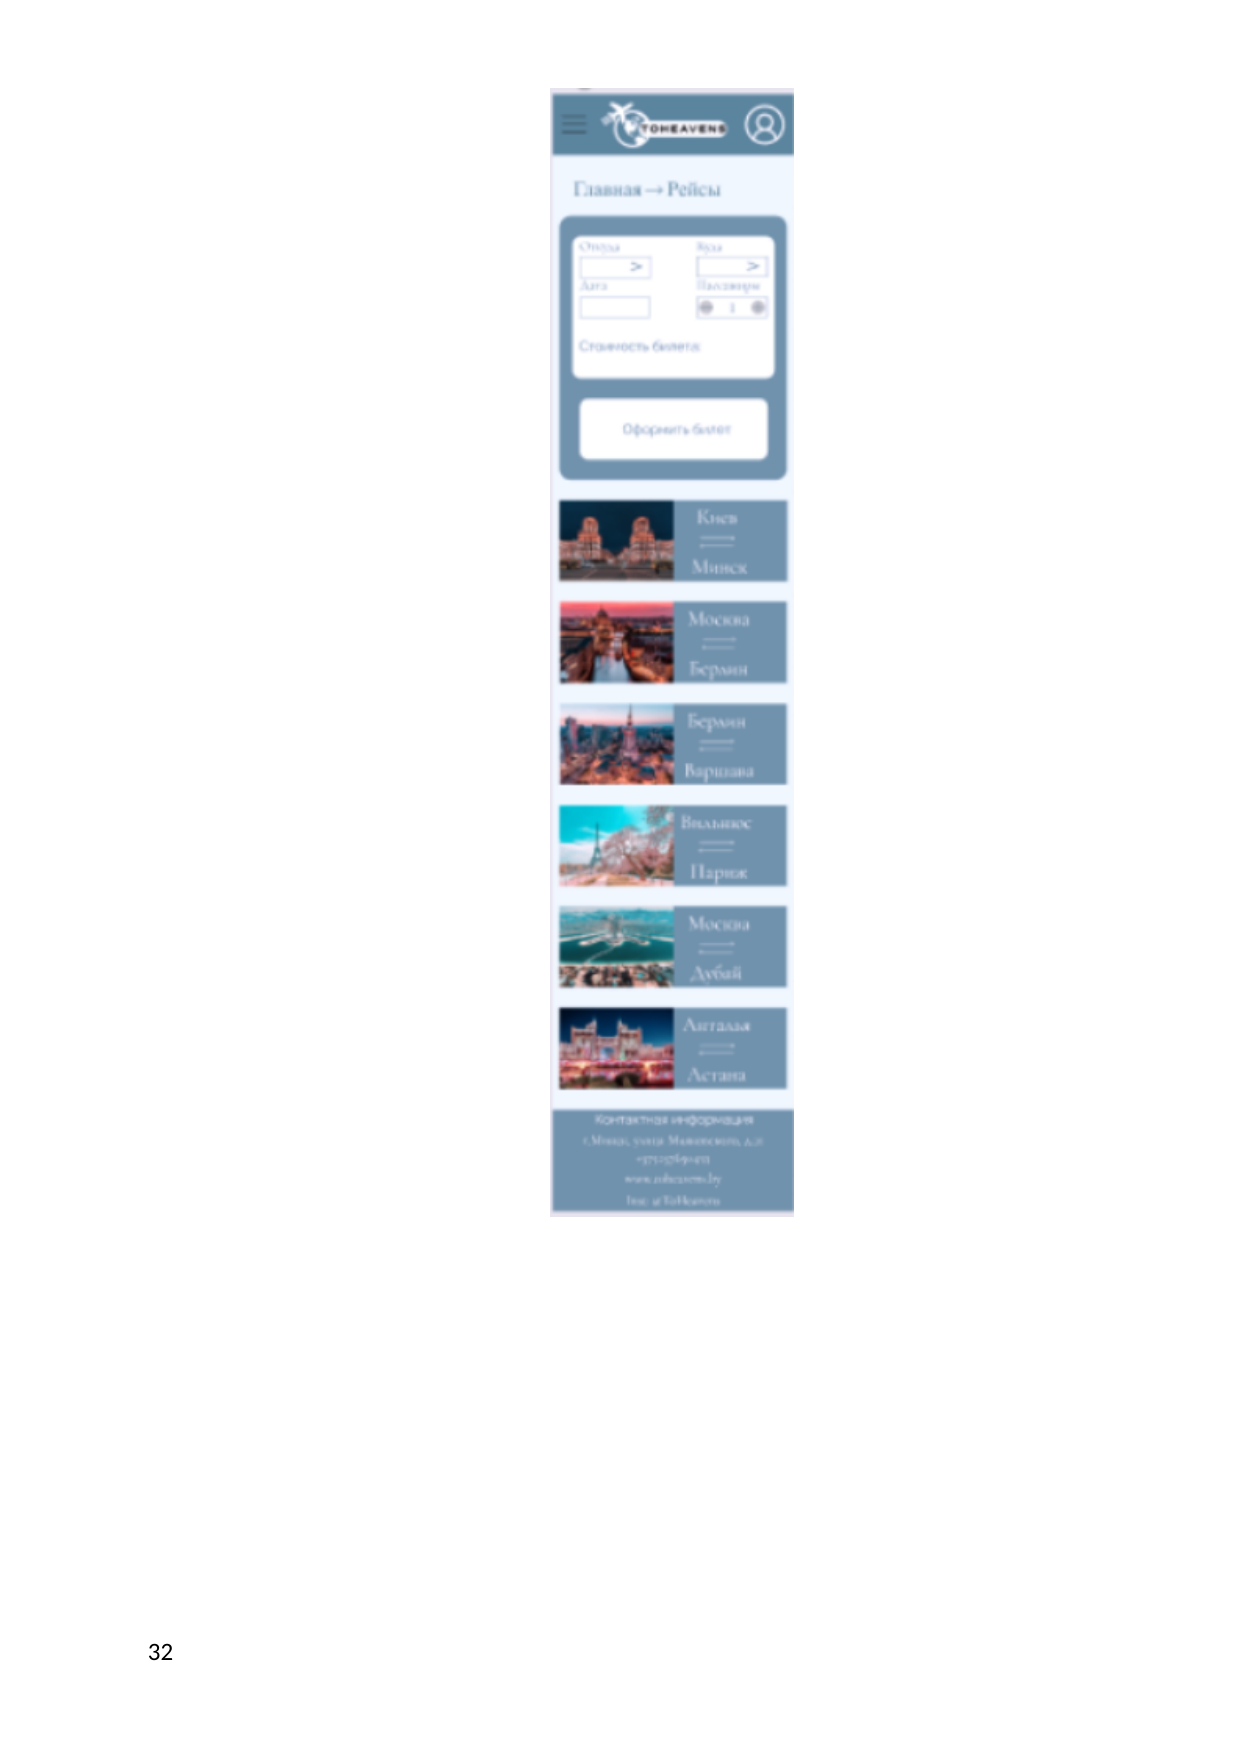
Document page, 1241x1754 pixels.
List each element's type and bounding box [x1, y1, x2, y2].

picture [550, 88, 794, 1217]
